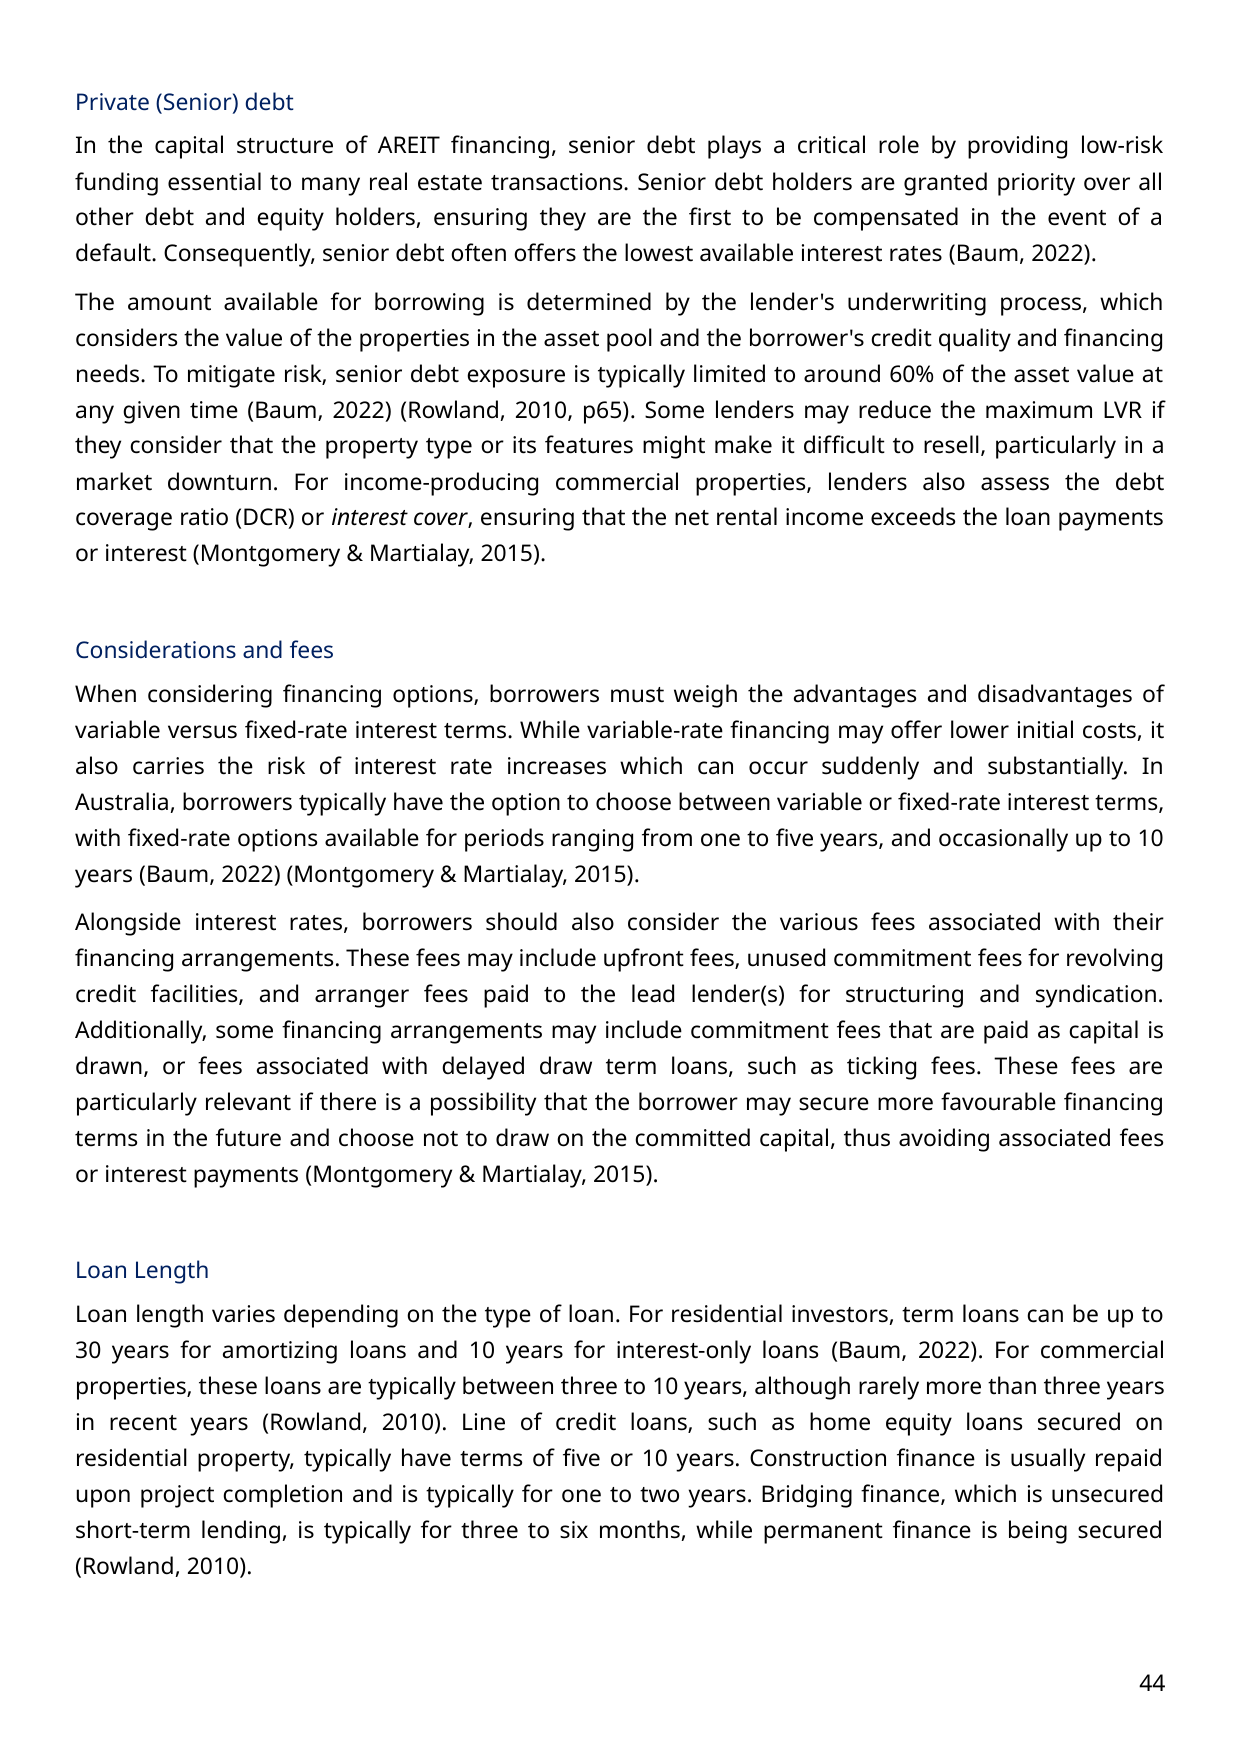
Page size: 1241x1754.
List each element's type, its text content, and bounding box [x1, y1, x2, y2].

text In the capital structure of AREIT financing, senior debt plays a critical role by providing low-risk funding essential to many real estate transactions. Senior debt holders are granted priority over all other debt and equity holders, ensuring they are the first to be compensated in the event of a default. Consequently, senior debt often offers the lowest available interest rates (Baum, 2022). [75, 129, 1165, 268]
subtitle Considerations and fees [75, 634, 1165, 665]
text Alongside interest rates, borrowers should also consider the various fees associated with their financing arrangements. These fees may include upfront fees, unused commitment fees for revolving credit facilities, and arranger fees paid to the lead lender(s) for structuring and syndication. Additionally, some financing arrangements may include commitment fees that are paid as capital is drawn, or fees associated with delayed draw term loans, such as ticking fees. These fees are particularly relevant if there is a possibility that the borrower may secure more favourable financing terms in the future and choose not to draw on the committed capital, thus avoiding associated fees or interest payments (Montgomery & Martialay, 2015). [75, 906, 1165, 1189]
text The amount available for borrowing is determined by the lender's underwriting process, which considers the value of the properties in the asset pool and the borrower's credit quality and financing needs. To mitigate risk, senior debt exposure is typically limited to around 60% of the asset value at any given time (Baum, 2022) (Rowland, 2010, p65). Some lenders may reduce the maximum LVR if they consider that the property type or its features might make it difﬁcult to resell, particularly in a market downturn. For income-producing commercial properties, lenders also assess the debt coverage ratio (DCR) or interest cover, ensuring that the net rental income exceeds the loan payments or interest (Montgomery & Martialay, 2015). [75, 286, 1165, 568]
text When considering financing options, borrowers must weigh the advantages and disadvantages of variable versus fixed-rate interest terms. While variable-rate financing may offer lower initial costs, it also carries the risk of interest rate increases which can occur suddenly and substantially. In Australia, borrowers typically have the option to choose between variable or fixed-rate interest terms, with fixed-rate options available for periods ranging from one to five years, and occasionally up to 10 years (Baum, 2022) (Montgomery & Martialay, 2015). [75, 678, 1165, 889]
subtitle Private (Senior) debt [75, 86, 1165, 117]
subtitle Loan Length [75, 1254, 1165, 1286]
text Loan length varies depending on the type of loan. For residential investors, term loans can be up to 30 years for amortizing loans and 10 years for interest-only loans (Baum, 2022). For commercial properties, these loans are typically between three to 10 years, although rarely more than three years in recent years (Rowland, 2010). Line of credit loans, such as home equity loans secured on residential property, typically have terms of five or 10 years. Construction finance is usually repaid upon project completion and is typically for one to two years. Bridging finance, which is unsecured short-term lending, is typically for three to six months, while permanent finance is being secured (Rowland, 2010). [75, 1298, 1165, 1581]
